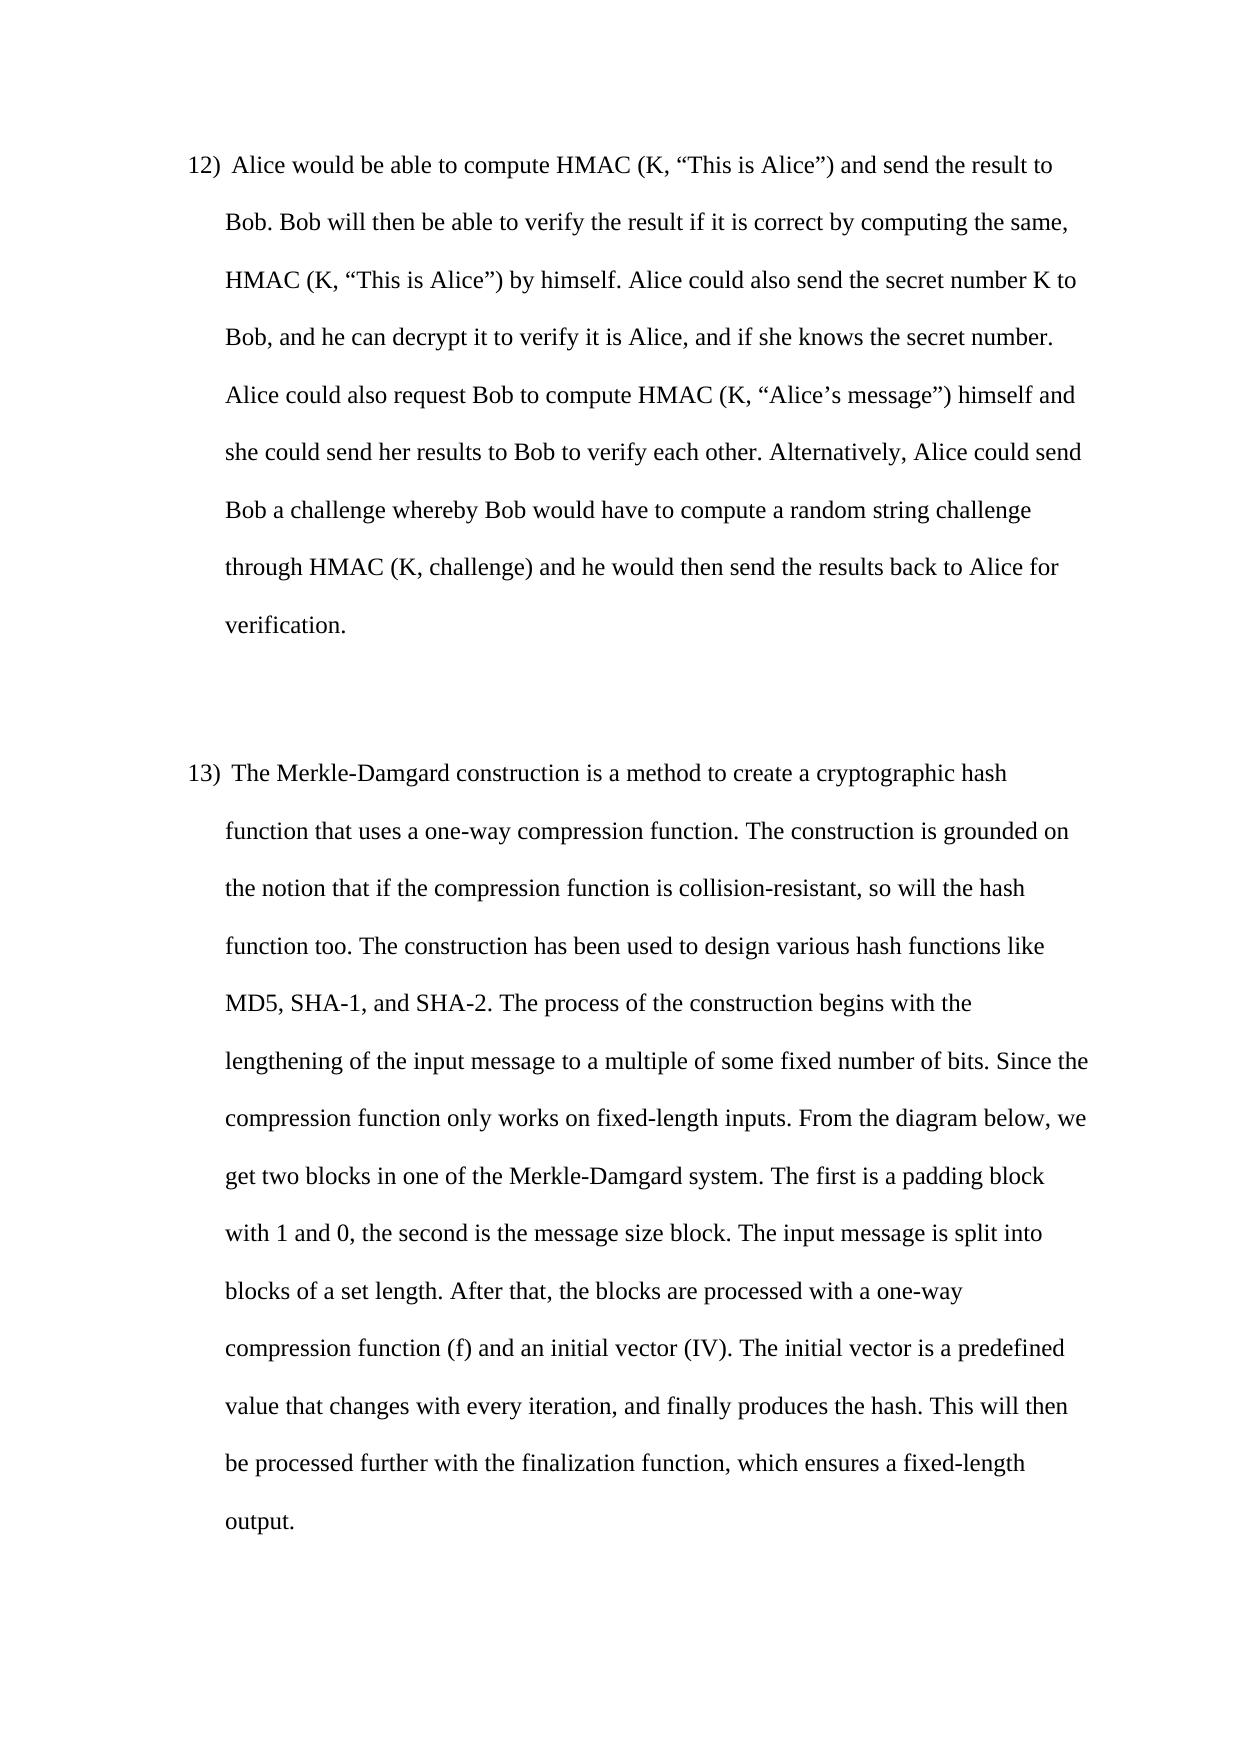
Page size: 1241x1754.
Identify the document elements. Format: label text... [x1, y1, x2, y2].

list The Merkle-Damgard construction is a method to create a cryptographic hash function that uses a one-way compression function. The construction is grounded on the notion that if the compression function is collision-resistant, so will the hash function too. The construction has been used to design various hash functions like MD5, SHA-1, and SHA-2. The process of the construction begins with the lengthening of the input message to a multiple of some fixed number of bits. Since the compression function only works on fixed-length inputs. From the diagram below, we get two blocks in one of the Merkle-Damgard system. The first is a padding block with 1 and 0, the second is the message size block. The input message is split into blocks of a set length. After that, the blocks are processed with a one-way compression function (f) and an initial vector (IV). The initial vector is a predefined value that changes with every iteration, and finally produces the hash. This will then be processed further with the finalization function, which ensures a fixed-length output. [187, 758, 1090, 1534]
list Alice would be able to compute HMAC (K, “This is Alice”) and send the result to Bob. Bob will then be able to verify the result if it is correct by computing the same, HMAC (K, “This is Alice”) by himself. Alice could also send the secret number K to Bob, and he can decrypt it to verify it is Alice, and if she knows the secret number. Alice could also request Bob to compute HMAC (K, “Alice’s message”) himself and she could send her results to Bob to verify each other. Alternatively, Alice could send Bob a challenge whereby Bob would have to compute a random string challenge through HMAC (K, challenge) and he would then send the results back to Alice for verification. [187, 150, 1090, 639]
